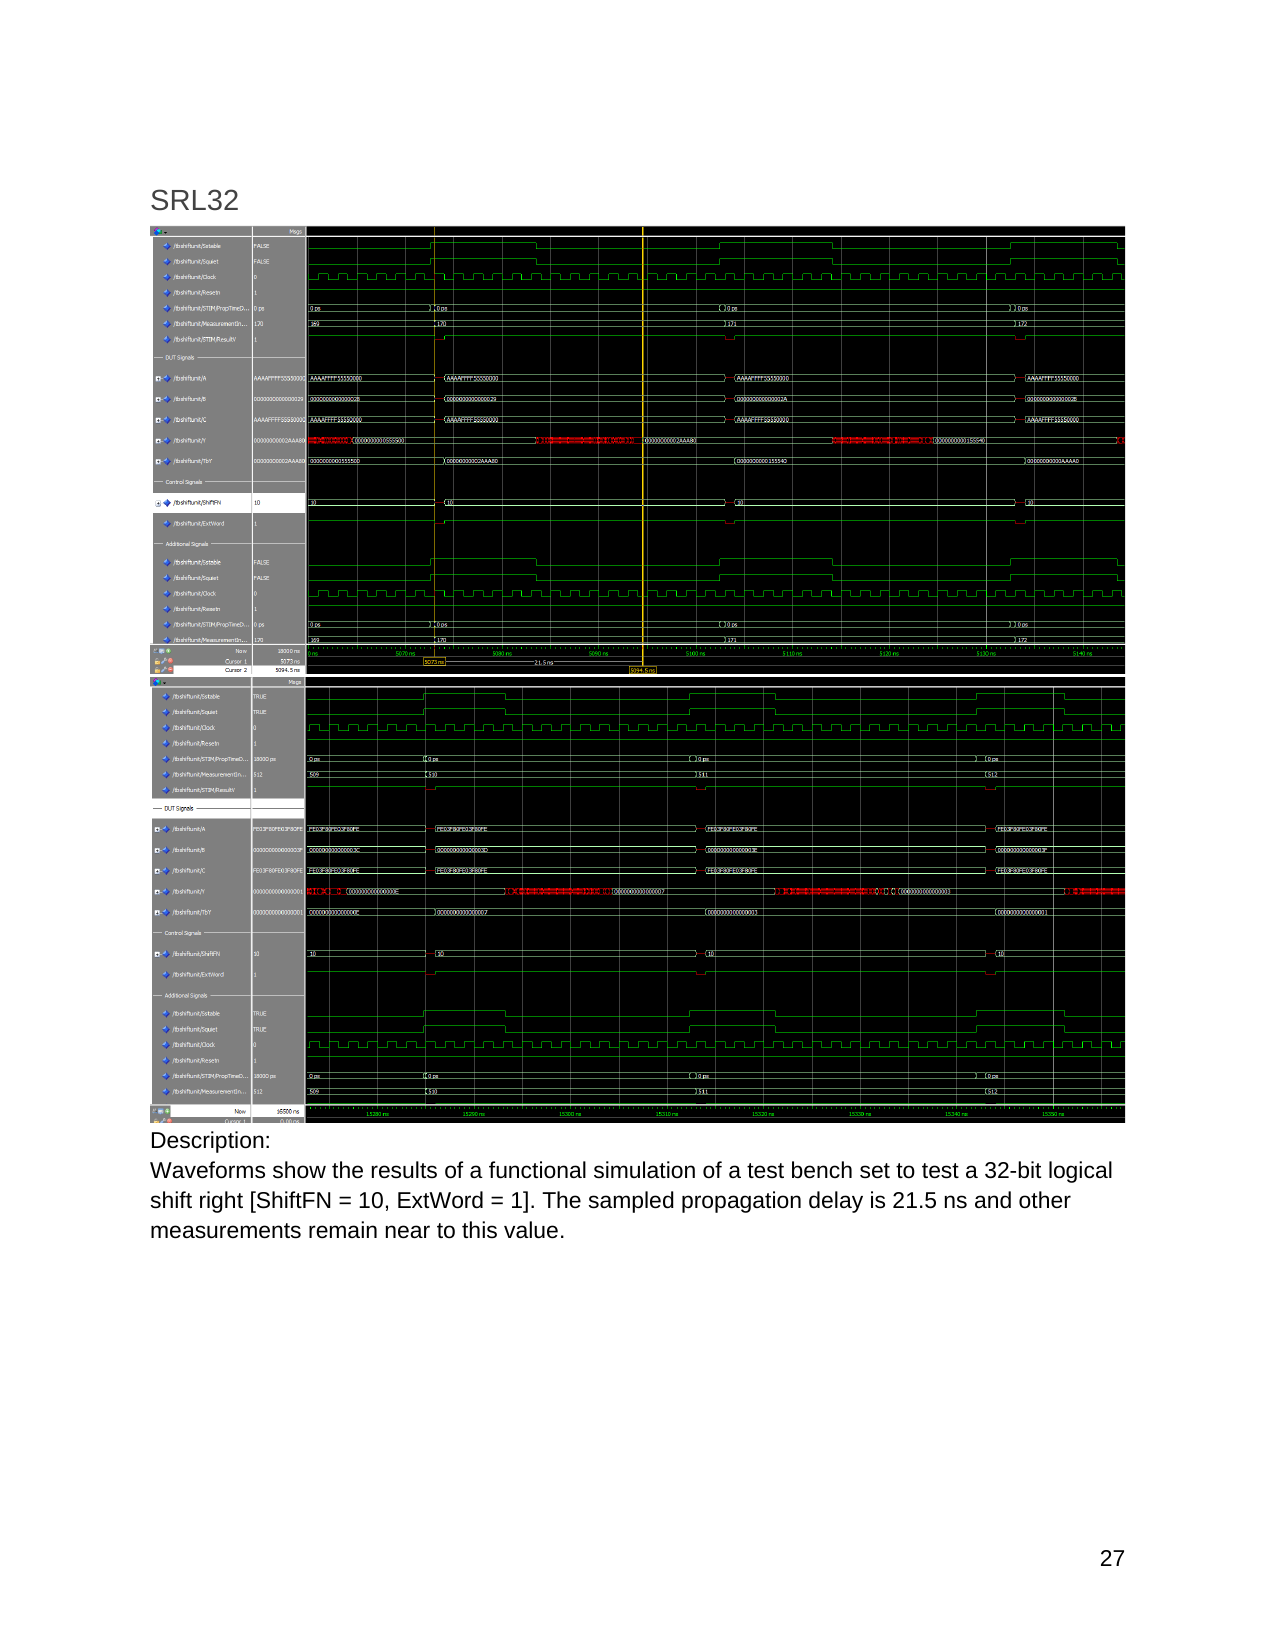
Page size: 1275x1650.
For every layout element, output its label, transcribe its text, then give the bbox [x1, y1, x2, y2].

text Description: [150, 1127, 1125, 1153]
text Waveforms show the results of a functional simulation of a test bench set to test a 32-bit logical shift right [ShiftFN = 10, ExtWord = 1]. The sampled propagation delay is 21.5 ns and other measurements remain near to this value. [150, 1157, 1125, 1244]
picture [150, 225, 1125, 674]
picture [150, 677, 1125, 1123]
subtitle SRL32 [150, 183, 1125, 217]
